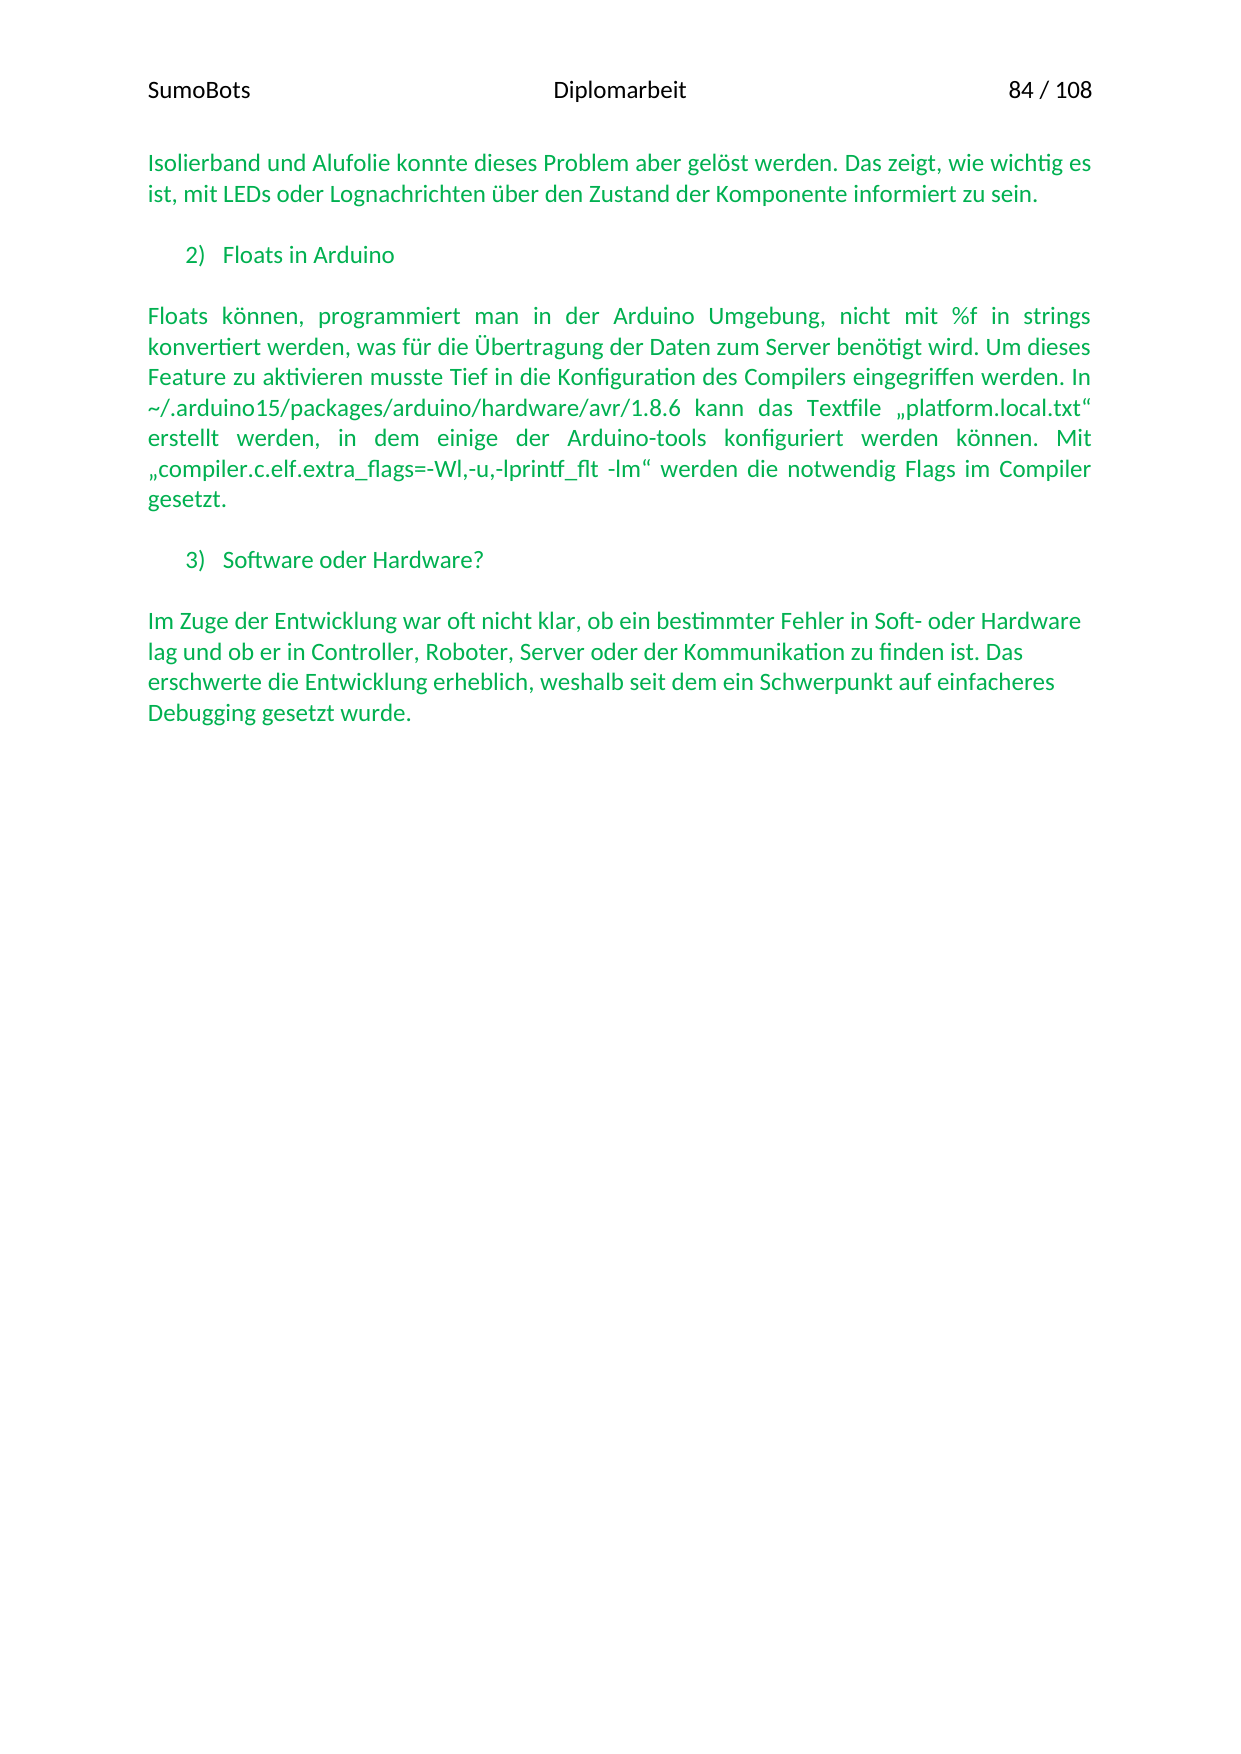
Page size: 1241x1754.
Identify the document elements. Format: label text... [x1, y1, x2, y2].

text Im Zuge der Entwicklung war oft nicht klar, ob ein bestimmter Fehler in Soft- oder Hardware lag und ob er in Controller, Roboter, Server oder der Kommunikation zu finden ist. Das erschwerte die Entwicklung erheblich, weshalb seit dem ein Schwerpunkt auf einfacheres Debugging gesetzt wurde. [148, 605, 1093, 727]
list Software oder Hardware? [185, 544, 1093, 575]
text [148, 148, 1093, 209]
text Floats können, programmiert man in der Arduino Umgebung, nicht mit %f in strings konvertiert werden, was für die Übertragung der Daten zum Server benötigt wird. Um dieses Feature zu aktivieren musste Tief in die Konfiguration des Compilers eingegriffen werden. In ~/.arduino15/packages/arduino/hardware/avr/1.8.6 kann das Textfile „platform.local.txt“ erstellt werden, in dem einige der Arduino-tools konfiguriert werden können. Mit „compiler.c.elf.extra_flags=-Wl,-u,-lprintf_flt -lm“ werden die notwendig Flags im Compiler gesetzt. [148, 300, 1093, 514]
list Floats in Arduino [185, 239, 1093, 270]
